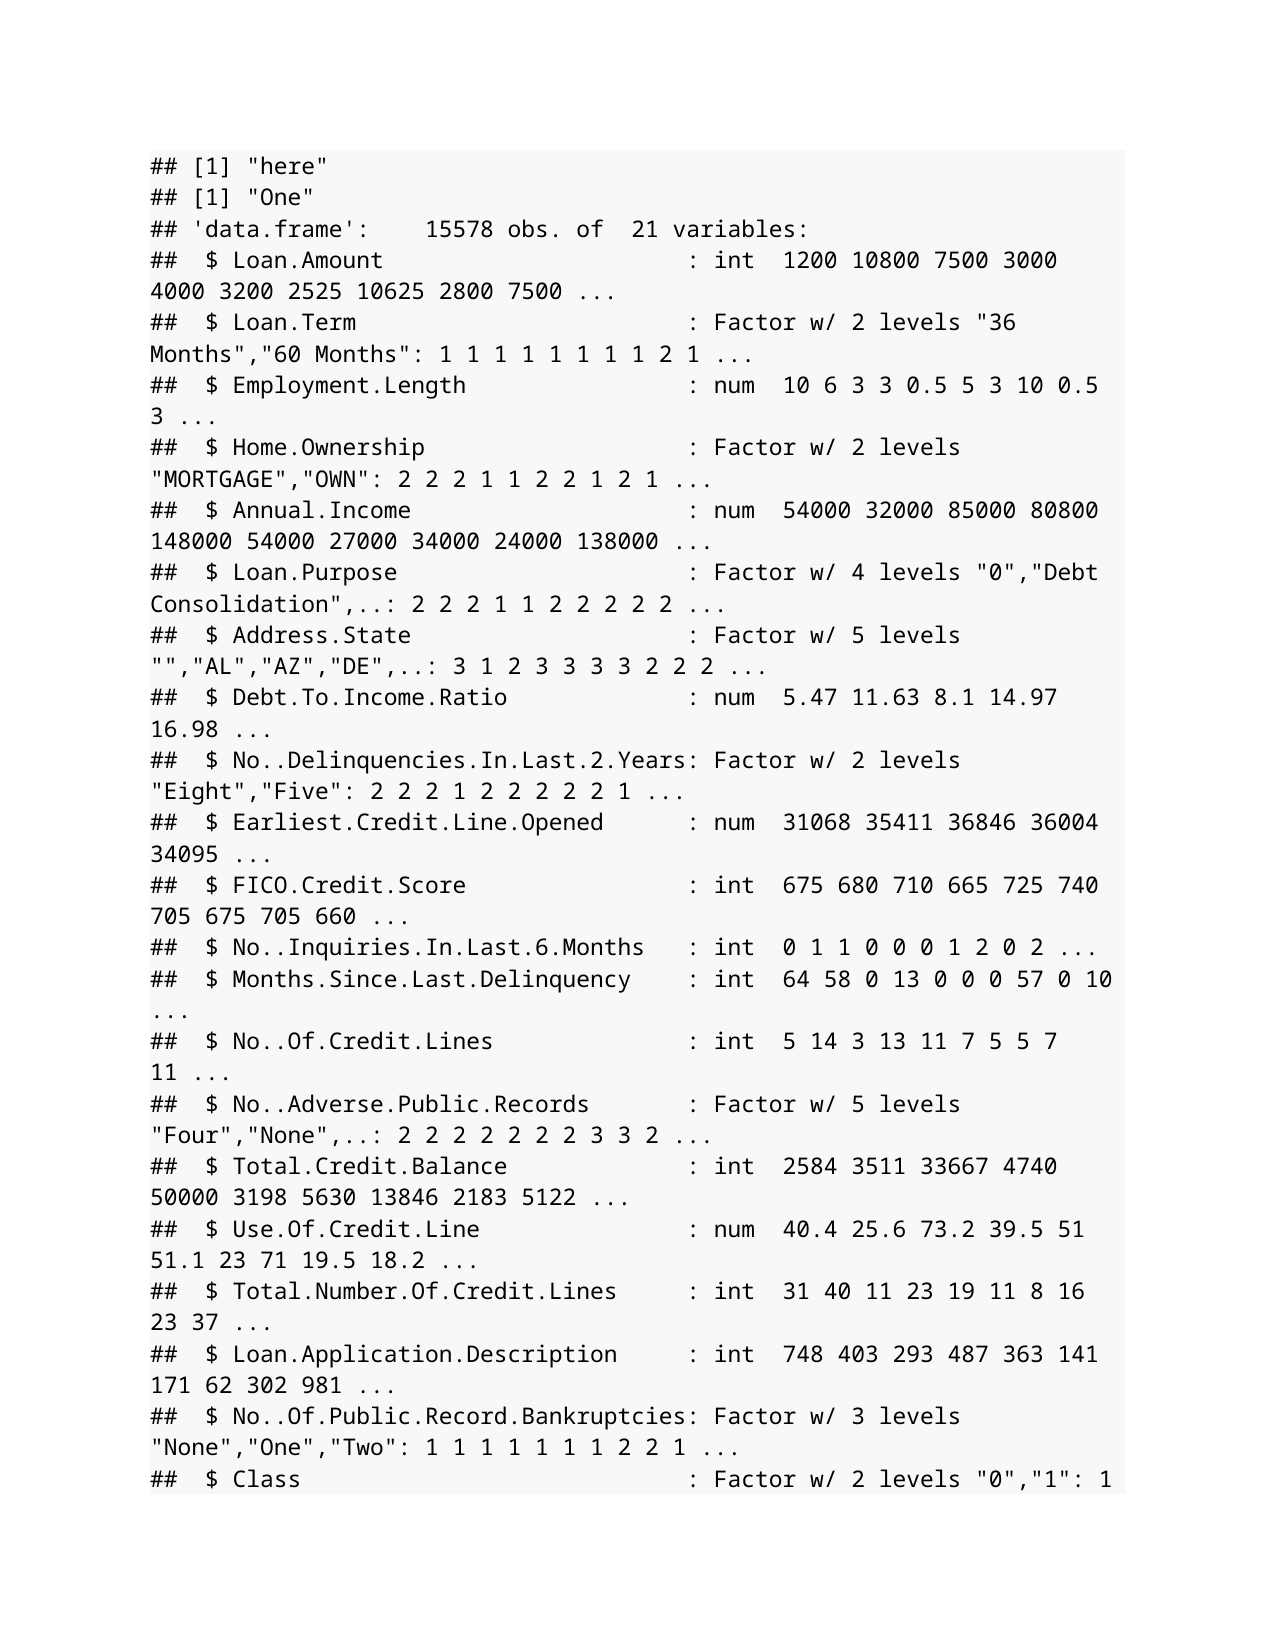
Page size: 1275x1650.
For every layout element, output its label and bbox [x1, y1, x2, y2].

text [150, 150, 1125, 1494]
